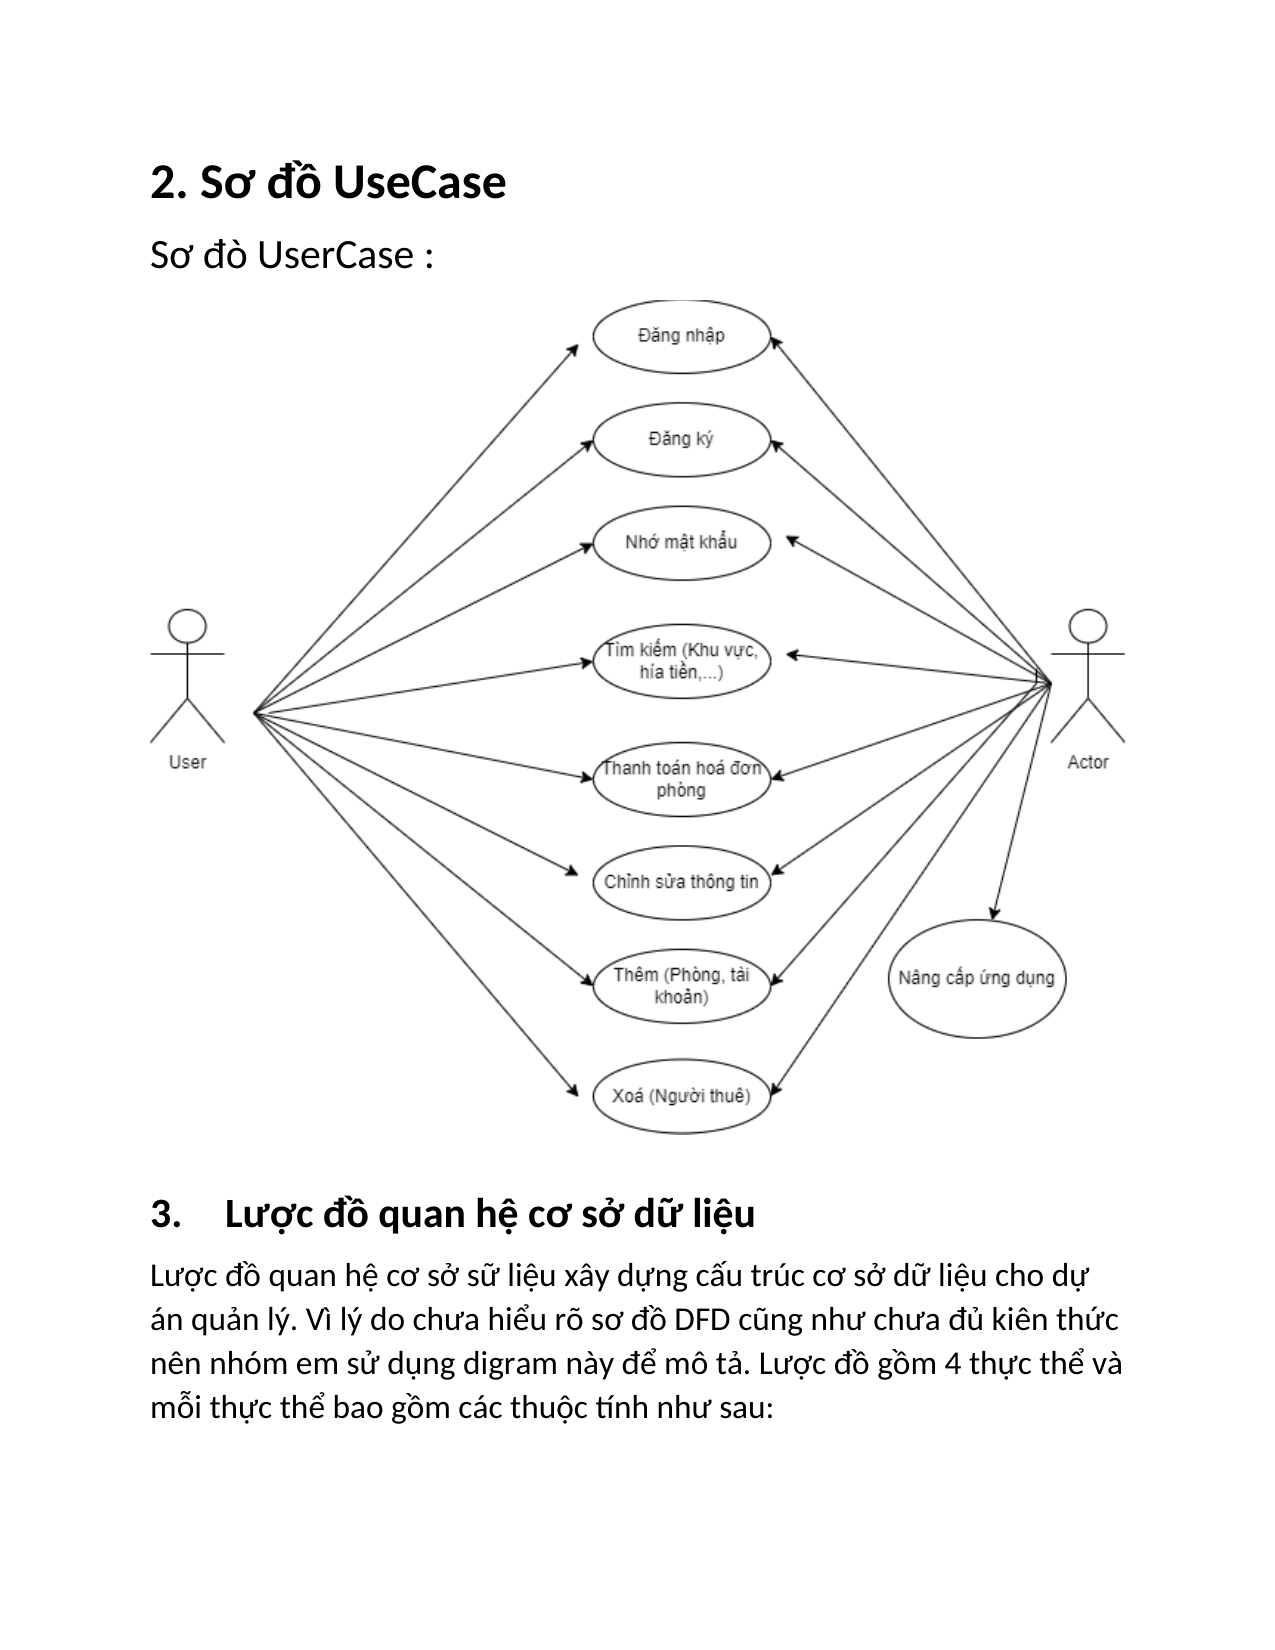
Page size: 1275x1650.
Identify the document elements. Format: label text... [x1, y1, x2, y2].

text Sơ đò UserCase : [150, 228, 1125, 279]
picture [150, 300, 1125, 1135]
subtitle Lược đồ quan hệ cơ sở dữ liệu [150, 1187, 1125, 1238]
subtitle 2. Sơ đồ UseCase [150, 150, 1125, 211]
text Lược đồ quan hệ cơ sở sữ liệu xây dựng cấu trúc cơ sở dữ liệu cho dự án quản lý. Vì lý do chưa hiểu rõ sơ đồ DFD cũng như chưa đủ kiên thức nên nhóm em sử dụng digram này để mô tả. Lược đồ gồm 4 thực thể và mỗi thực thể bao gồm các thuộc tính như sau: [150, 1254, 1125, 1427]
